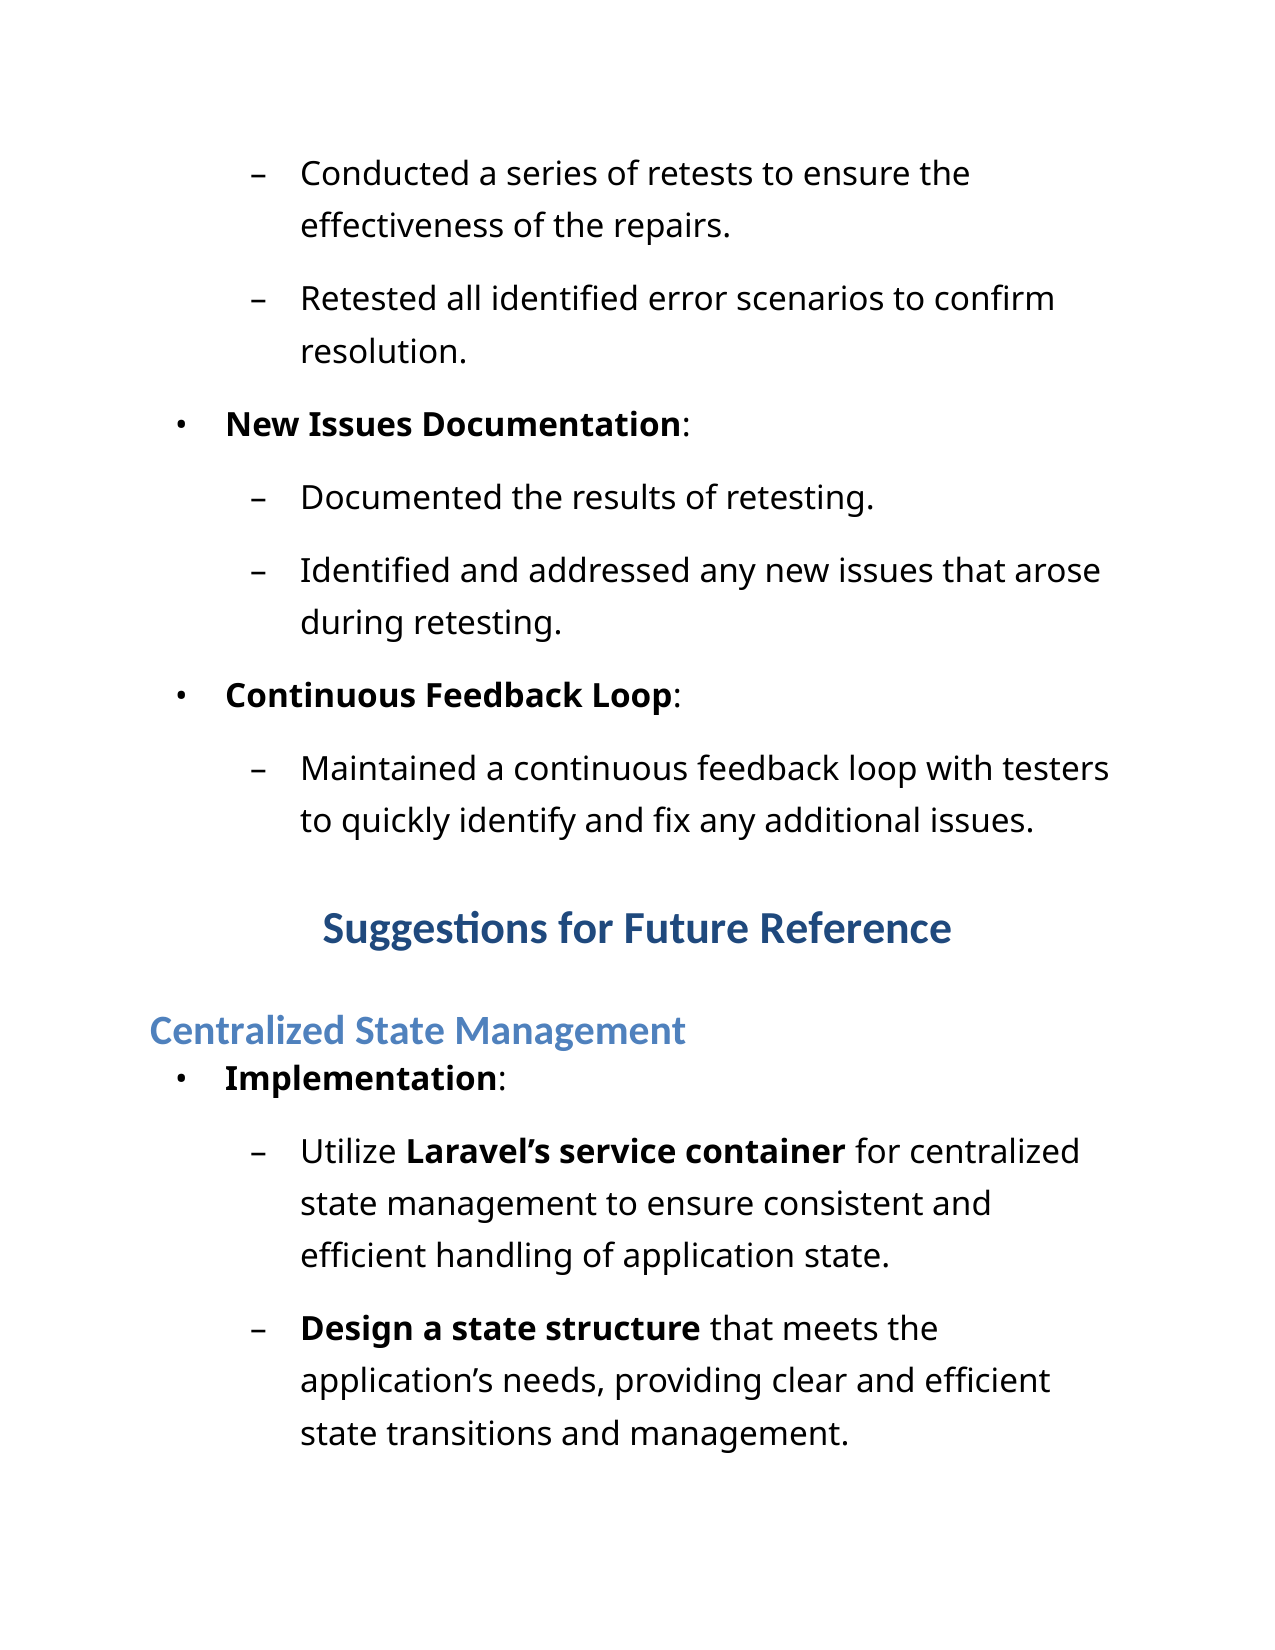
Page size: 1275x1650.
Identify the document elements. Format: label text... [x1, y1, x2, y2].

subtitle Centralized State Management [150, 1004, 1125, 1054]
list Conducted a series of retests to ensure the effectiveness of the repairs. [250, 150, 1125, 248]
list Continuous Feedback Loop: [175, 672, 1125, 717]
list Documented the results of retesting. [250, 473, 1125, 519]
list Identified and addressed any new issues that arose during retesting. [250, 546, 1125, 644]
list Utilize Laravel’s service container for centralized state management to ensure consistent and efficient handling of application state. [250, 1128, 1125, 1277]
list New Issues Documentation: [175, 400, 1125, 446]
list Implementation: [175, 1054, 1125, 1100]
list Maintained a continuous feedback loop with testers to quickly identify and fix any additional issues. [250, 745, 1125, 842]
list Design a state structure that meets the application’s needs, providing clear and efficient state transitions and management. [250, 1305, 1125, 1455]
subtitle Suggestions for Future Reference [150, 899, 1125, 955]
list Retested all identified error scenarios to confirm resolution. [250, 275, 1125, 373]
